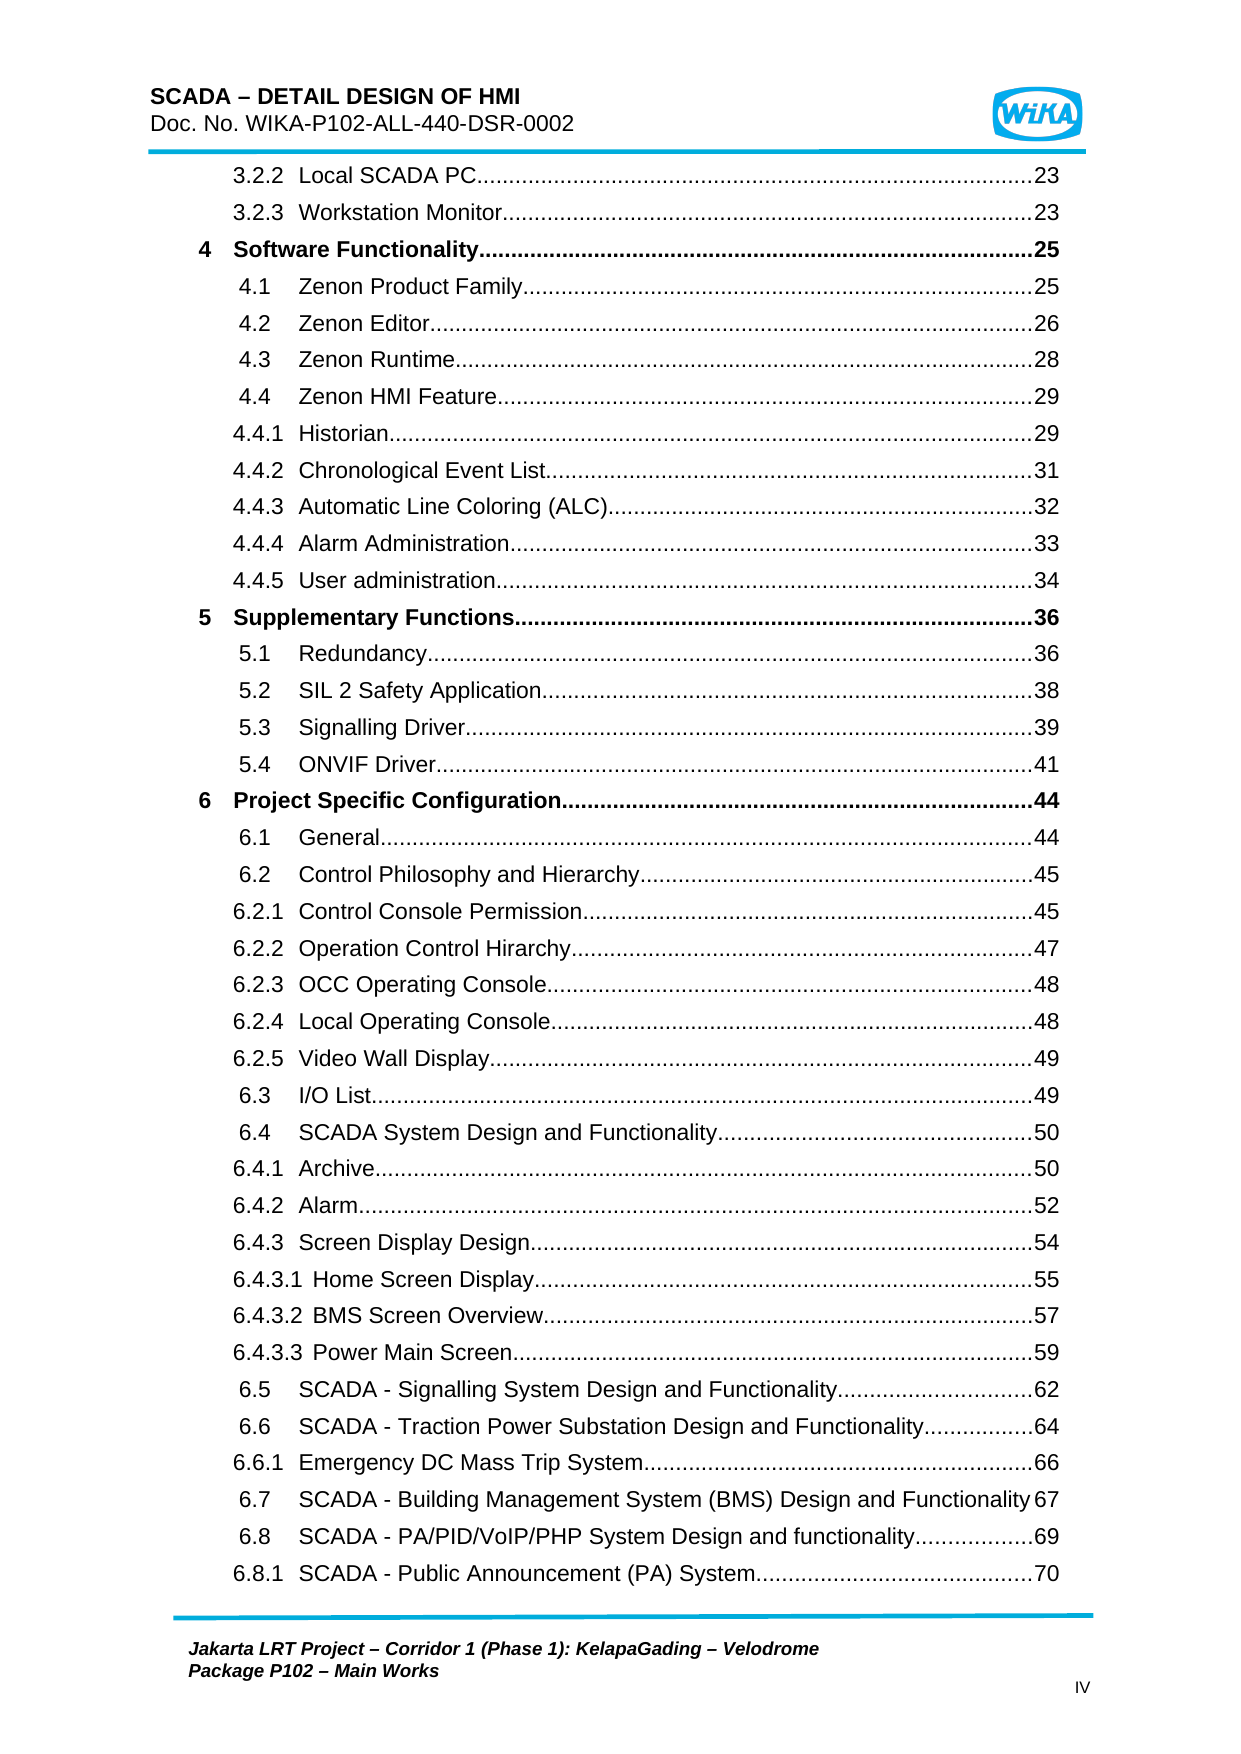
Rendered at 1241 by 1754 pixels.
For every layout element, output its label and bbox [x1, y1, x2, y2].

picture [989, 83, 1086, 146]
